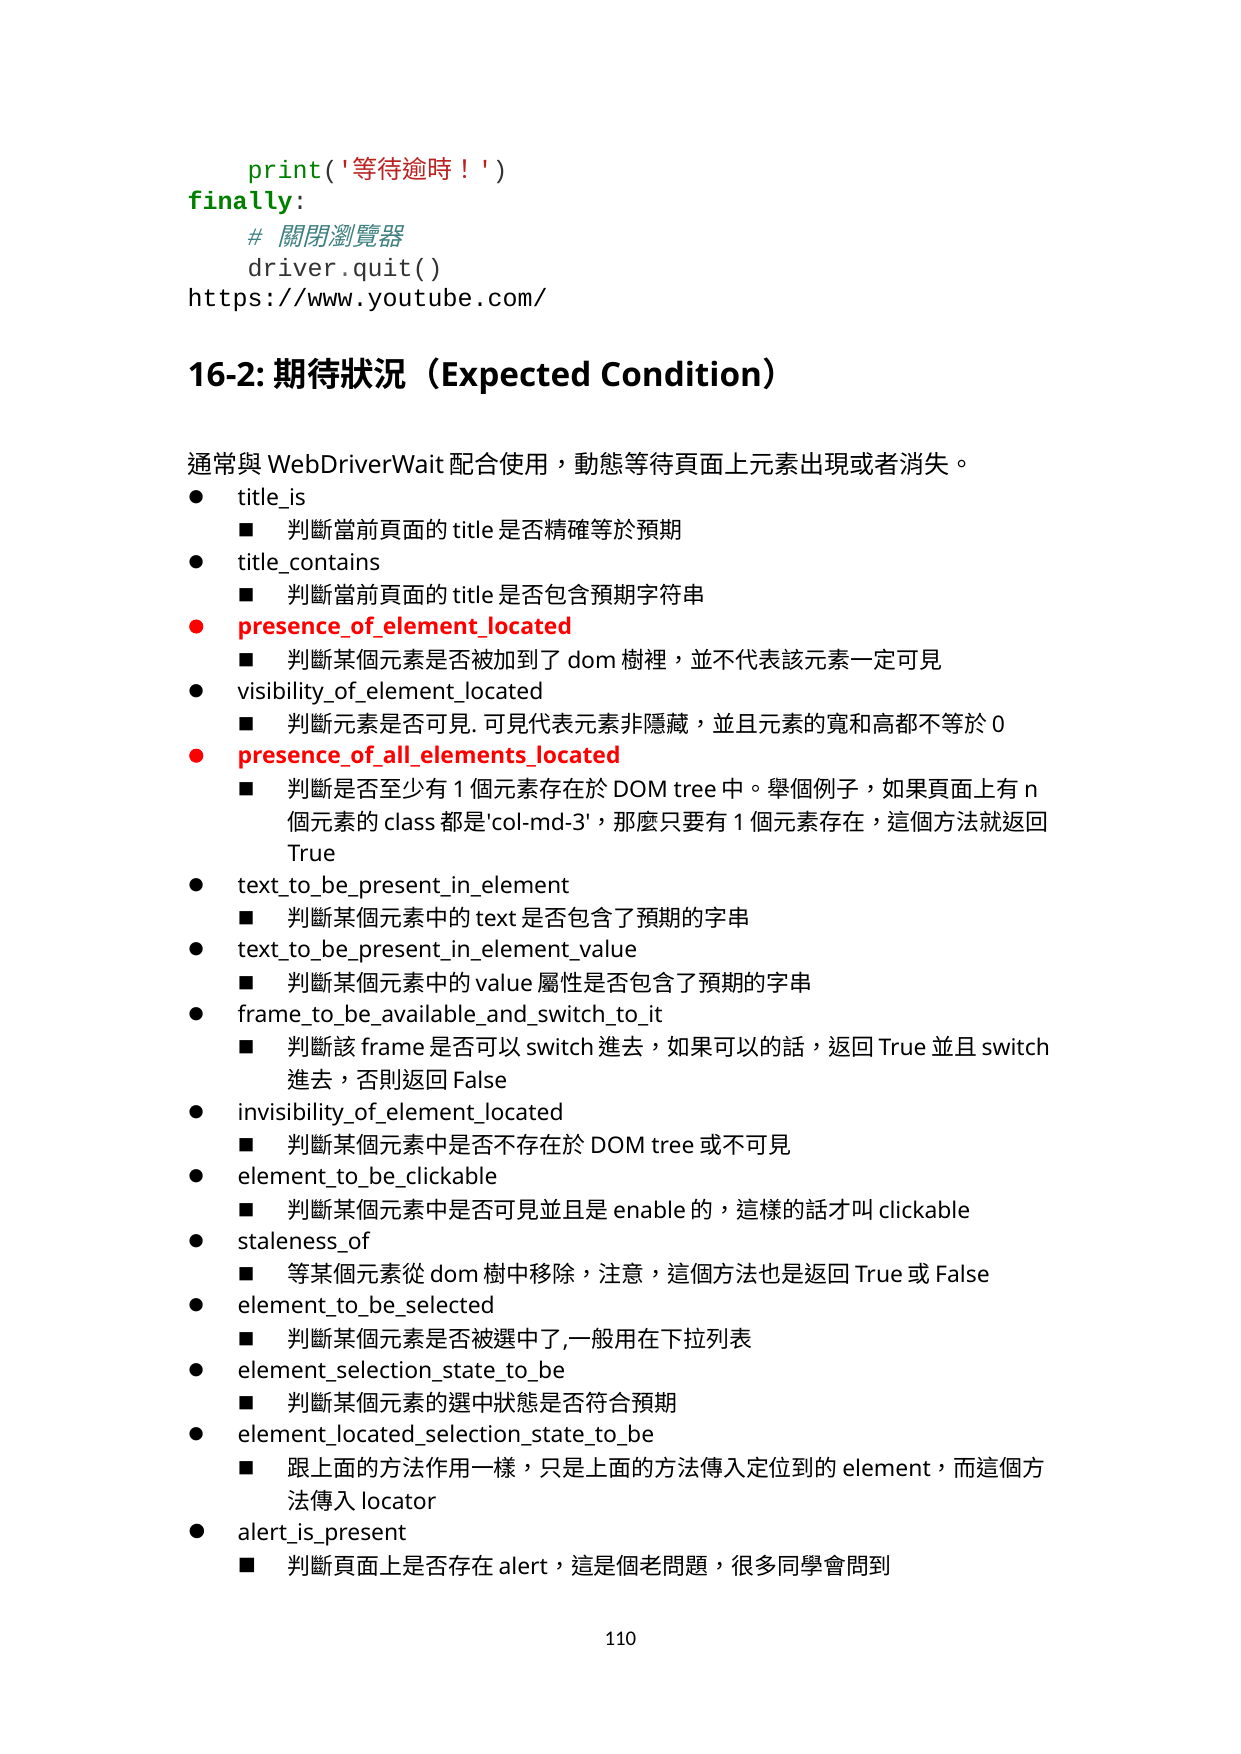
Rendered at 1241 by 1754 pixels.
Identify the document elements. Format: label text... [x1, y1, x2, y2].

list text_to_be_present_in_element [187, 868, 1053, 900]
list alert_is_present [187, 1516, 1053, 1548]
list title_contains [187, 546, 1053, 577]
list presence_of_element_located [187, 610, 1053, 641]
text https://www.youtube.com/ [187, 283, 1053, 314]
text finally: [187, 186, 1053, 217]
list frame_to_be_available_and_switch_to_it [187, 998, 1053, 1029]
list 判斷當前頁面的title是否精確等於預期 [237, 512, 1053, 546]
list 判斷元素是否可見. 可見代表元素非隱藏，並且元素的寬和高都不等於0 [237, 706, 1053, 739]
list title_is [187, 481, 1053, 512]
text 通常與WebDriverWait配合使用，動態等待頁面上元素出現或者消失。 [187, 445, 1053, 481]
list 判斷某個元素中的text是否包含了預期的字串 [237, 900, 1053, 933]
list element_to_be_clickable [187, 1160, 1053, 1191]
list 判斷當前頁面的title是否包含預期字符串 [237, 577, 1053, 610]
list 等某個元素從dom樹中移除，注意，這個方法也是返回True或False [237, 1256, 1053, 1289]
list 判斷某個元素中是否不存在於DOM tree或不可見 [237, 1127, 1053, 1160]
list text_to_be_present_in_element_value [187, 933, 1053, 964]
list element_to_be_selected [187, 1289, 1053, 1321]
list presence_of_all_elements_located [187, 739, 1053, 771]
list 判斷某個元素中是否可見並且是enable的，這樣的話才叫clickable [237, 1191, 1053, 1225]
list 判斷某個元素是否被加到了dom樹裡，並不代表該元素一定可見 [237, 641, 1053, 675]
list 判斷頁面上是否存在alert，這是個老問題，很多同學會問到 [237, 1548, 1053, 1581]
text driver.quit() [187, 253, 1053, 283]
text print('等待逾時！') [187, 150, 1053, 186]
list 判斷該frame是否可以switch進去，如果可以的話，返回True並且switch進去，否則返回False [237, 1029, 1053, 1096]
list visibility_of_element_located [187, 675, 1053, 706]
list 判斷是否至少有1個元素存在於DOM tree中。舉個例子，如果頁面上有n個元素的class都是'col-md-3'，那麼只要有1個元素存在，這個方法就返回True [237, 771, 1053, 868]
list 跟上面的方法作用一樣，只是上面的方法傳入定位到的element，而這個方法傳入locator [237, 1450, 1053, 1516]
text # 關閉瀏覽器 [187, 217, 1053, 253]
list invisibility_of_element_located [187, 1096, 1053, 1127]
subtitle 16-2: 期待狀況（Expected Condition） [187, 348, 1053, 396]
list 判斷某個元素的選中狀態是否符合預期 [237, 1385, 1053, 1418]
list 判斷某個元素中的value屬性是否包含了預期的字串 [237, 964, 1053, 998]
list element_selection_state_to_be [187, 1354, 1053, 1385]
list 判斷某個元素是否被選中了,一般用在下拉列表 [237, 1321, 1053, 1354]
list staleness_of [187, 1225, 1053, 1256]
list element_located_selection_state_to_be [187, 1418, 1053, 1450]
